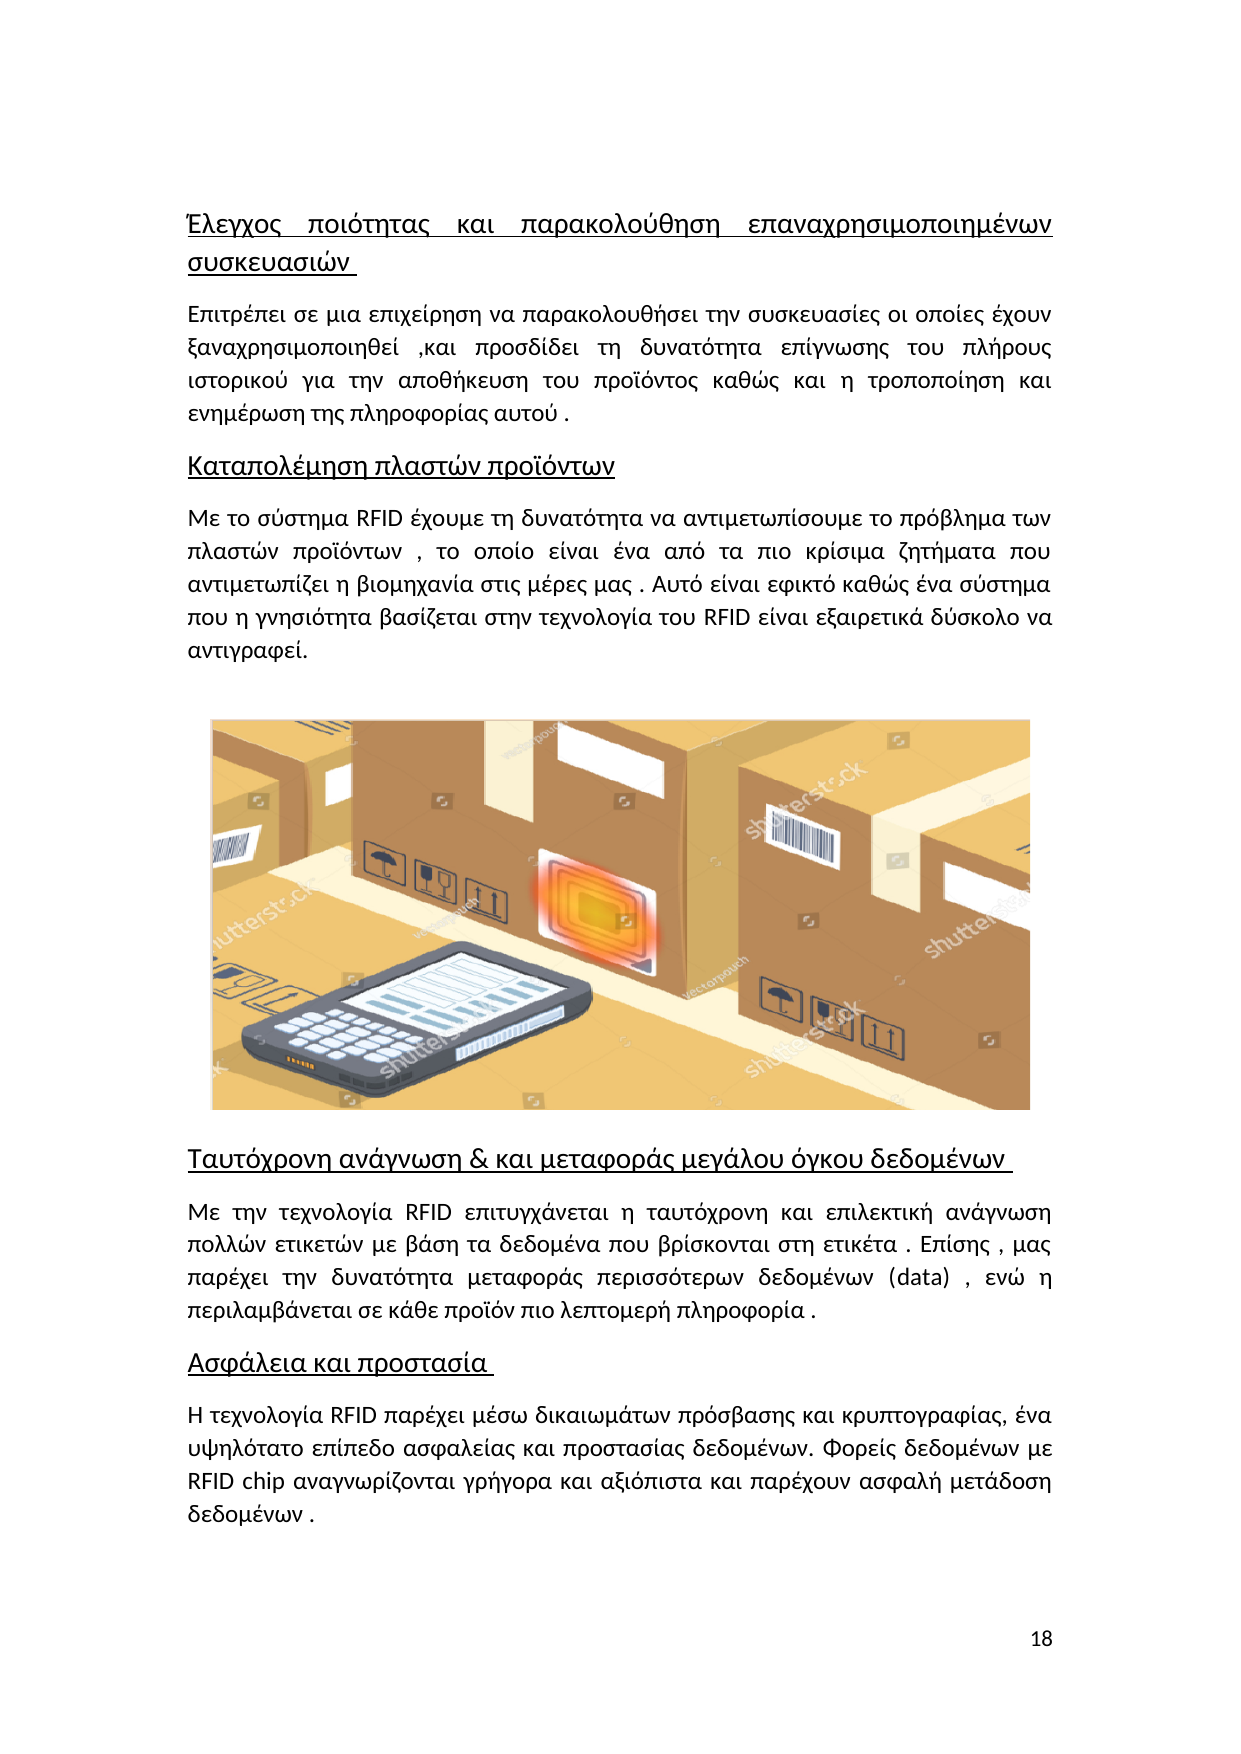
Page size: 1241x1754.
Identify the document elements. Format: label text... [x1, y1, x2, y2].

text Καταπολέμηση πλαστών προϊόντων [187, 447, 1053, 483]
picture [210, 719, 1030, 1110]
text Έλεγχος ποιότητας και παρακολούθηση επαναχρησιμοποιημένων συσκευασιών [187, 237, 1053, 279]
text Επιτρέπει σε μια επιχείρηση να παρακολουθήσει την συσκευασίες οι οποίες έχουν ξαναχρησιμοποιηθεί ,και προσδίδει τη δυνατότητα επίγνωσης του πλήρους ιστορικού για την αποθήκευση του προϊόντος καθώς και η τροποποίηση και ενημέρωση της πληροφορίας αυτού . [187, 299, 1053, 428]
text Η τεχνολογία RFID παρέχει μέσω δικαιωμάτων πρόσβασης και κρυπτογραφίας, ένα υψηλότατο επίπεδο ασφαλείας και προστασίας δεδομένων. Φορείς δεδομένων με RFID chip αναγνωρίζονται γρήγορα και αξιόπιστα και παρέχουν ασφαλή μετάδοση δεδομένων . [187, 1399, 1053, 1528]
text Με το σύστημα RFID έχουμε τη δυνατότητα να αντιμετωπίσουμε το πρόβλημα των πλαστών προϊόντων , το οποίο είναι ένα από τα πιο κρίσιμα ζητήματα που αντιμετωπίζει η βιομηχανία στις μέρες μας . Αυτό είναι εφικτό καθώς ένα σύστημα που η γνησιότητα βασίζεται στην τεχνολογία του RFID είναι εξαιρετικά δύσκολο να αντιγραφεί. [187, 502, 1053, 664]
text Με την τεχνολογία RFID επιτυγχάνεται η ταυτόχρονη και επιλεκτική ανάγνωση πολλών ετικετών με βάση τα δεδομένα που βρίσκονται στη ετικέτα . Επίσης , μας παρέχει την δυνατότητα μεταφοράς περισσότερων δεδομένων (data) , ενώ η περιλαμβάνεται σε κάθε προϊόν πιο λεπτομερή πληροφορία . [187, 1196, 1053, 1325]
text Ταυτόχρονη ανάγνωση & και μεταφοράς μεγάλου όγκου δεδομένων [187, 1141, 1053, 1176]
text Ασφάλεια και προστασία [187, 1344, 1053, 1380]
text Έλεγχος ποιότητας και παρακολούθηση επαναχρησιμοποιημένων συσκευασιών [187, 205, 1053, 236]
